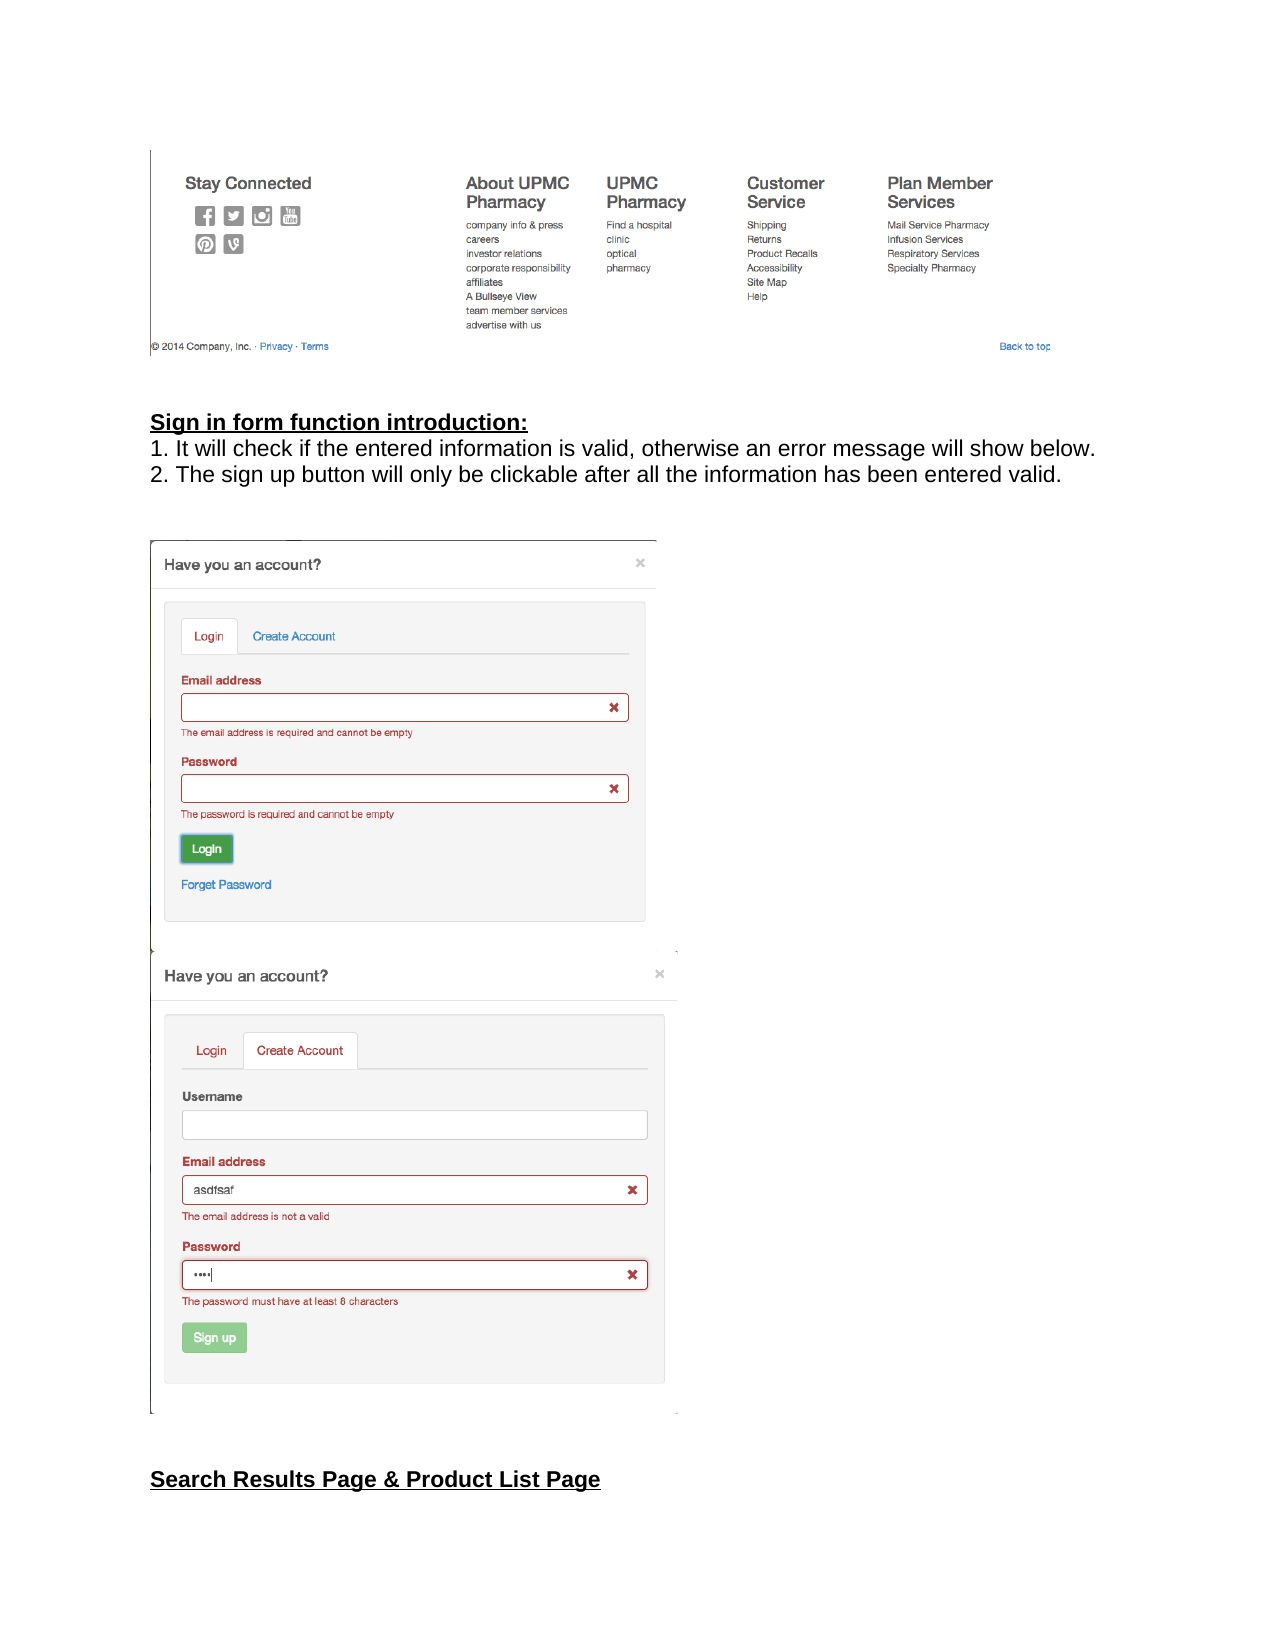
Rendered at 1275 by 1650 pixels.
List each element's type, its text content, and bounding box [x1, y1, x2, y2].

text Search Results Page & Product List Page [150, 1466, 1125, 1492]
picture [150, 150, 1050, 356]
picture [150, 540, 678, 1414]
text Sign in form function introduction: [150, 409, 1125, 435]
text 2. The sign up button will only be clickable after all the information has been entered valid. [150, 461, 1125, 488]
text 1. It will check if the entered information is valid, otherwise an error message will show below. [150, 435, 1125, 461]
